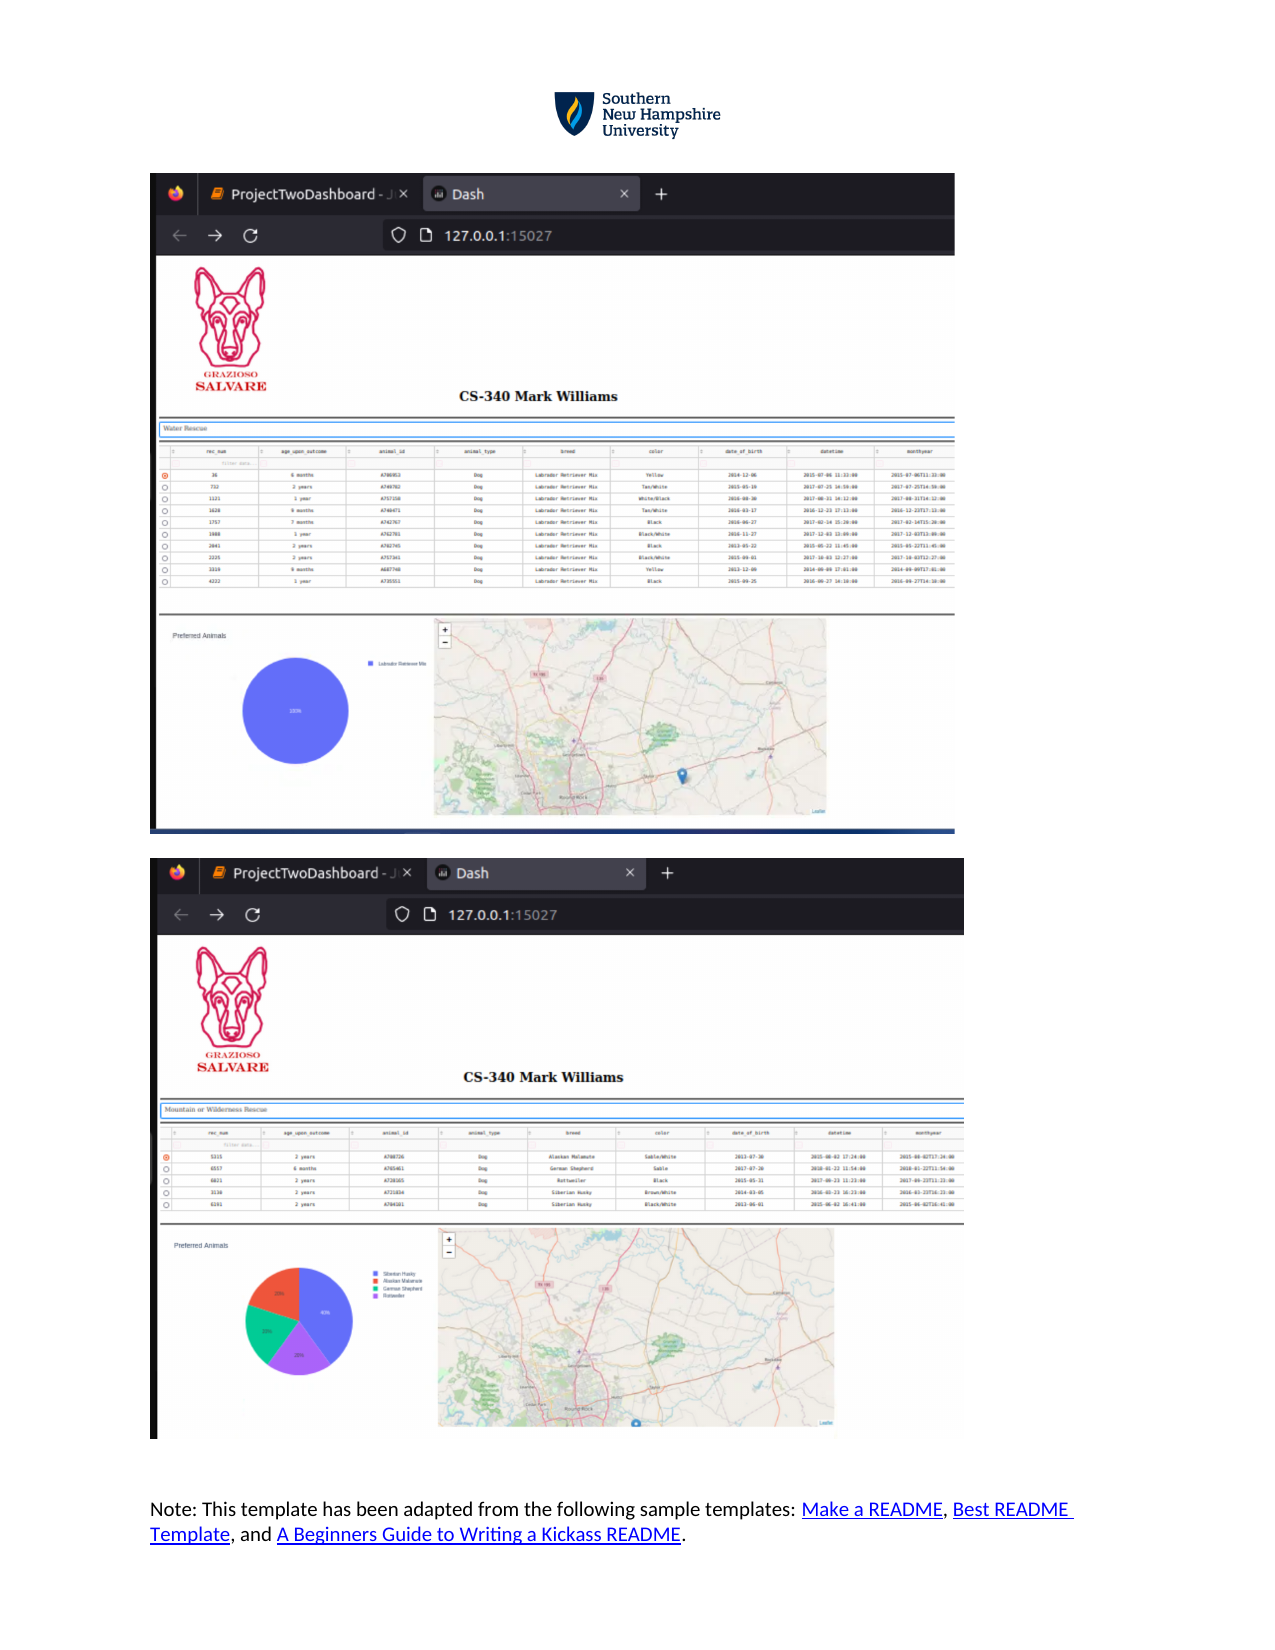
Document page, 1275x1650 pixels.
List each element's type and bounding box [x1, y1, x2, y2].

picture [150, 173, 955, 834]
picture [150, 858, 964, 1439]
picture [546, 75, 729, 154]
